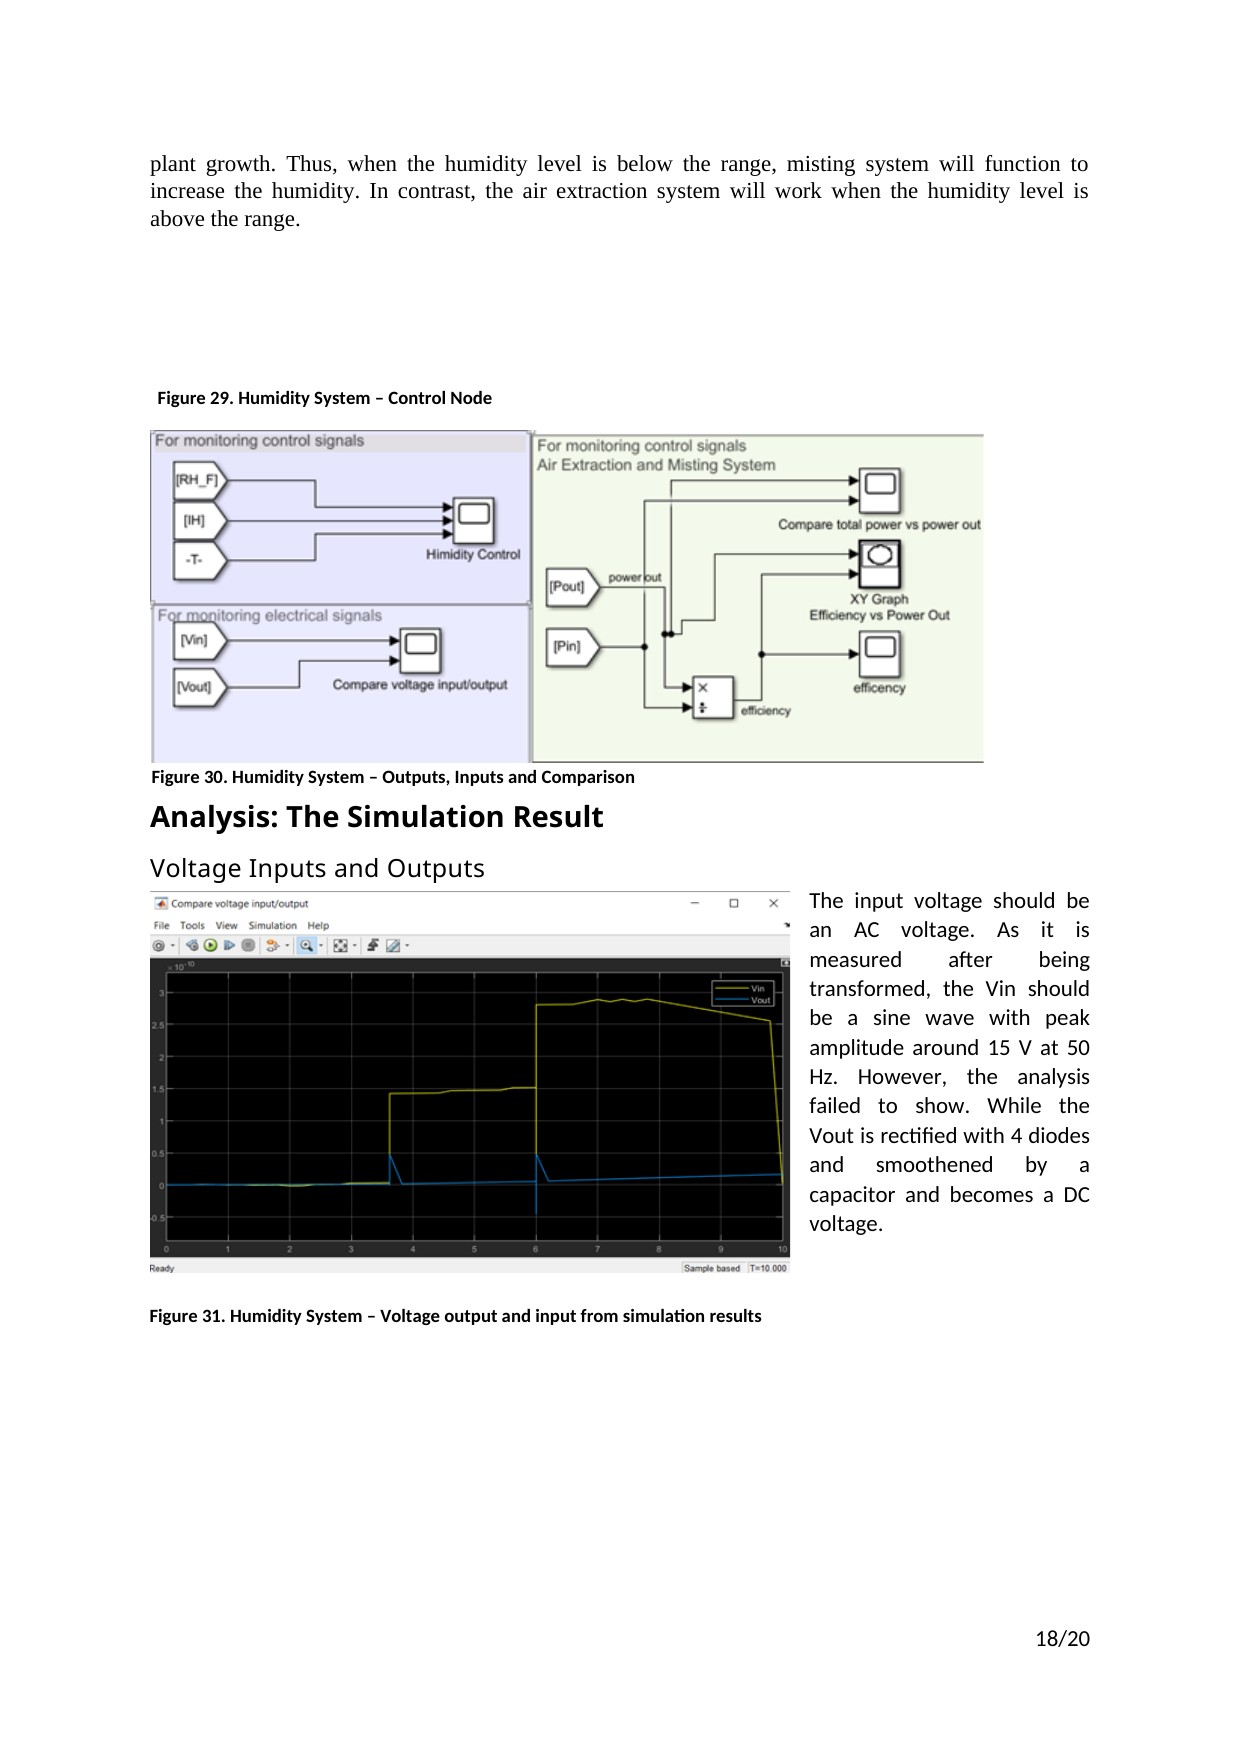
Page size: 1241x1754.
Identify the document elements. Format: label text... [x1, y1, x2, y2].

subtitle Voltage Inputs and Outputs [150, 850, 1090, 884]
picture [150, 430, 984, 763]
picture [150, 891, 790, 1273]
